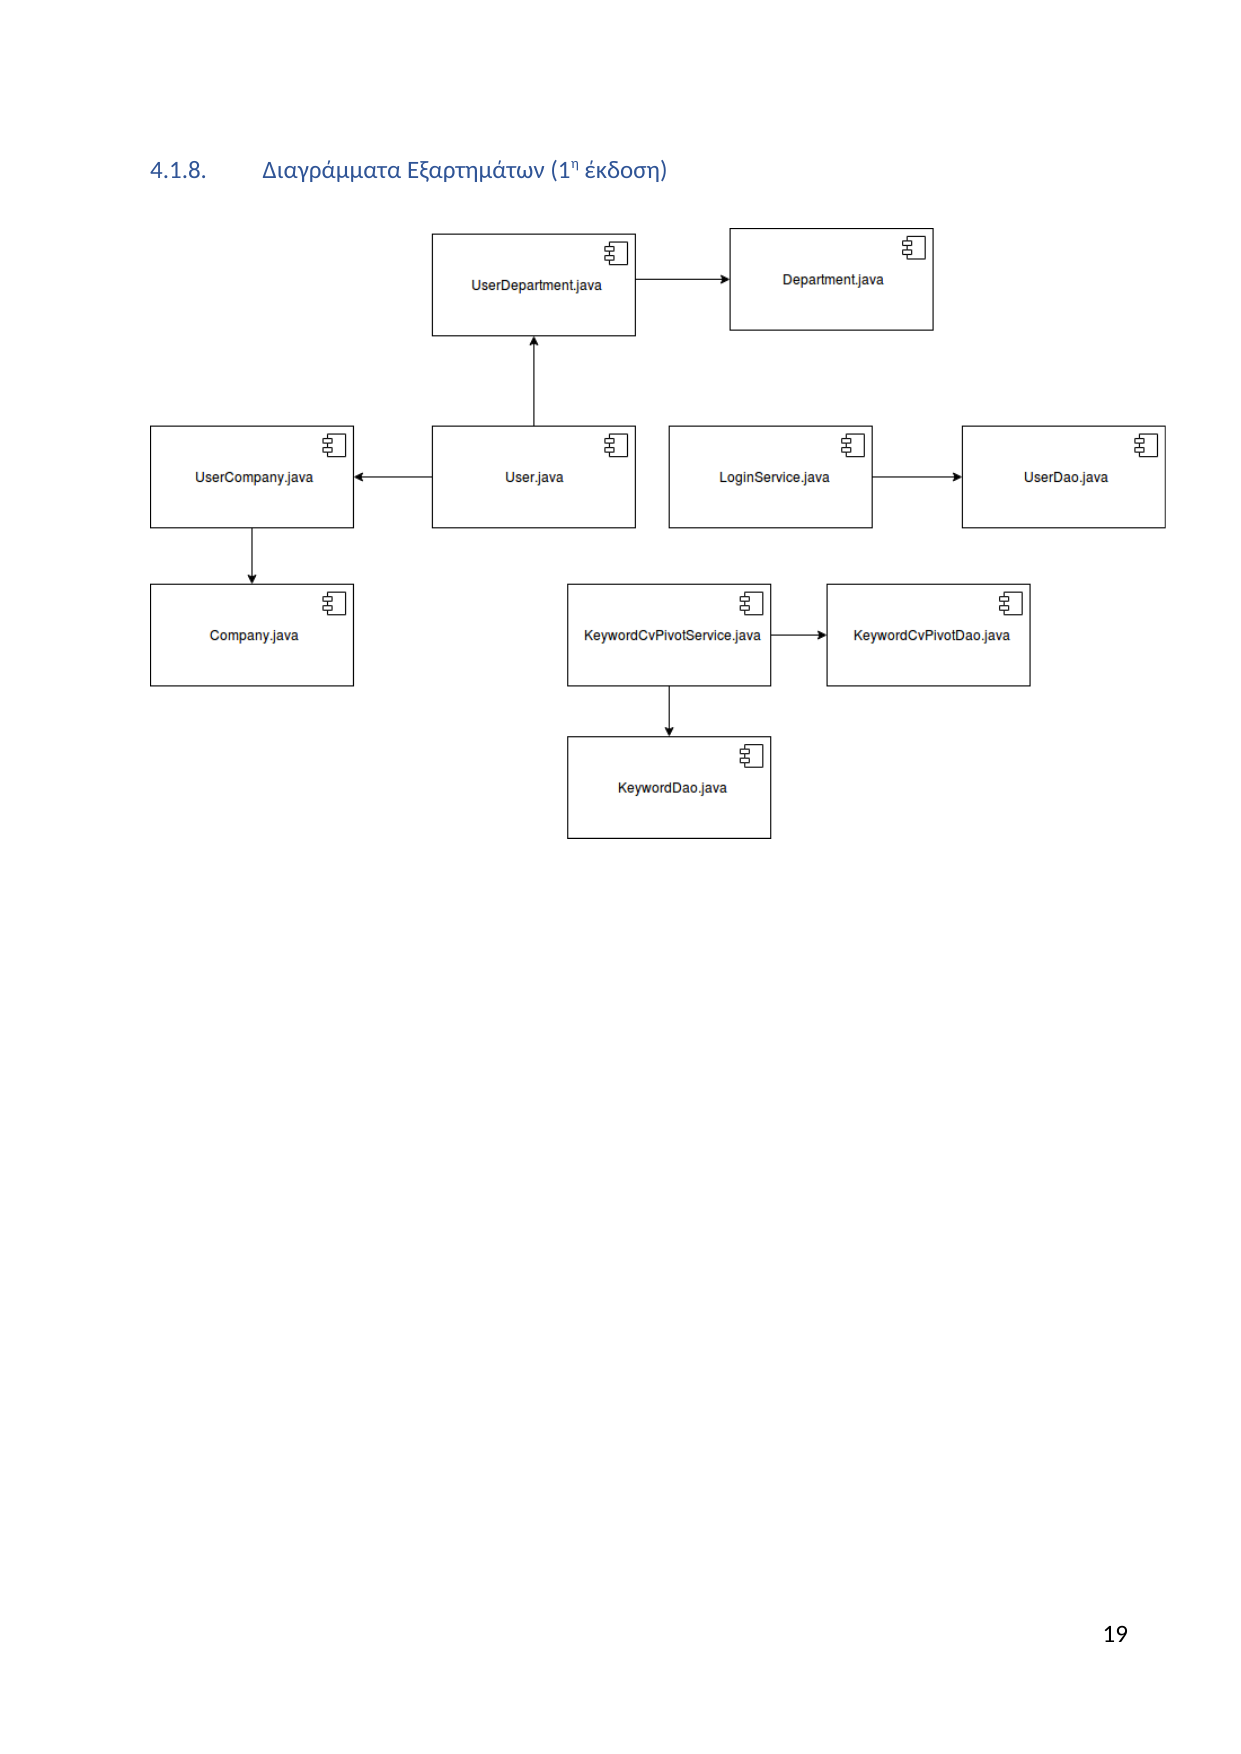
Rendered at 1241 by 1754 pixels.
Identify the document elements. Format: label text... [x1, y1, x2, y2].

picture [150, 228, 1166, 839]
subtitle Διαγράμματα Εξαρτημάτων (1η έκδοση) [150, 154, 1128, 185]
